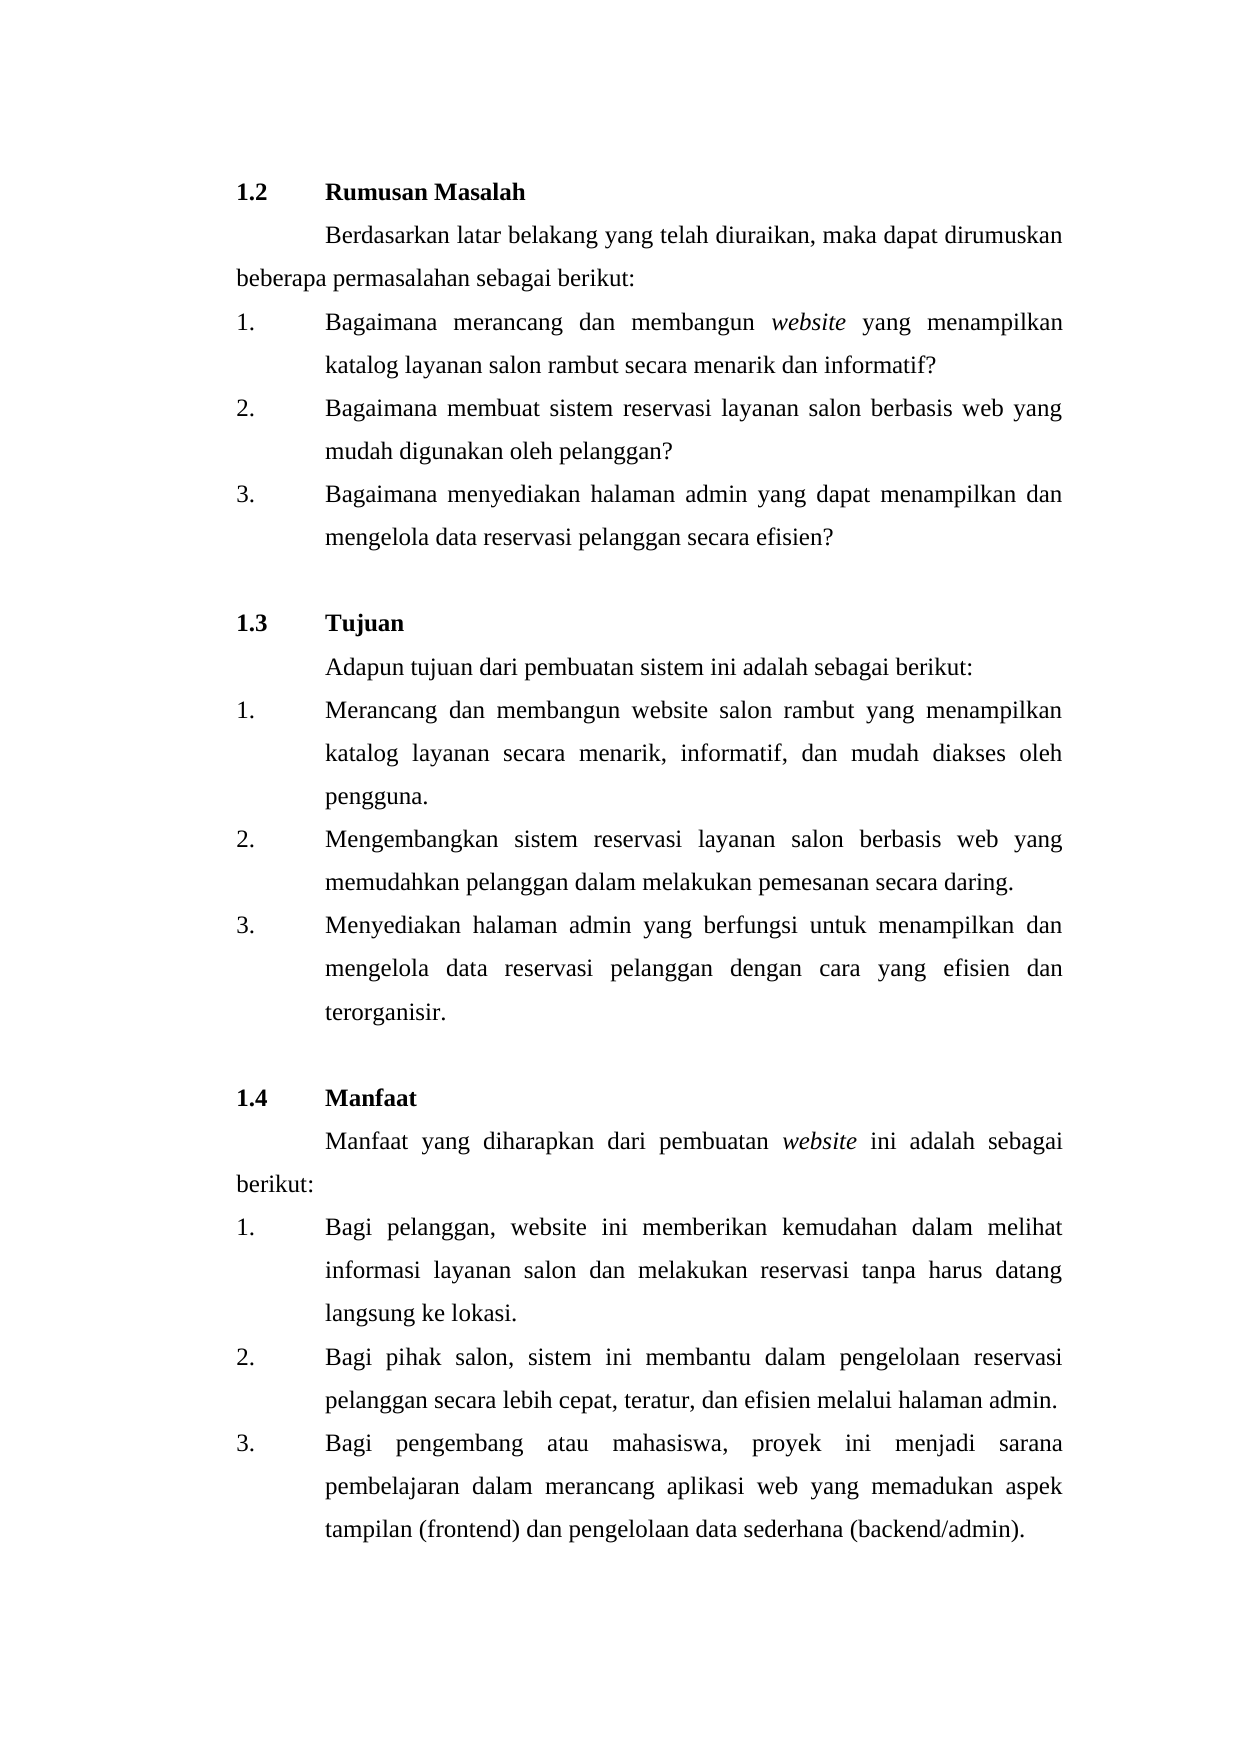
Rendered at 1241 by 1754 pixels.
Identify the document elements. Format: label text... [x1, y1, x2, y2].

list Mengembangkan sistem reservasi layanan salon berbasis web yang memudahkan pelanggan dalam melakukan pemesanan secara daring. [236, 824, 1063, 896]
list Bagaimana menyediakan halaman admin yang dapat menampilkan dan mengelola data reservasi pelanggan secara efisien? [236, 479, 1063, 551]
list Bagi pengembang atau mahasiswa, proyek ini menjadi sarana pembelajaran dalam merancang aplikasi web yang memadukan aspek tampilan (frontend) dan pengelolaan data sederhana (backend/admin). [236, 1428, 1063, 1543]
subtitle Rumusan Masalah [236, 177, 1063, 206]
subtitle Manfaat [236, 1083, 1063, 1112]
list Menyediakan halaman admin yang berfungsi untuk menampilkan dan mengelola data reservasi pelanggan dengan cara yang efisien dan terorganisir. [236, 910, 1063, 1025]
text Manfaat yang diharapkan dari pembuatan website ini adalah sebagai berikut: [236, 1126, 1063, 1198]
text Berdasarkan latar belakang yang telah diuraikan, maka dapat dirumuskan beberapa permasalahan sebagai berikut: [236, 220, 1063, 292]
list Bagi pihak salon, sistem ini membantu dalam pengelolaan reservasi pelanggan secara lebih cepat, teratur, dan efisien melalui halaman admin. [236, 1342, 1063, 1413]
subtitle Tujuan [236, 608, 1063, 637]
list Merancang dan membangun website salon rambut yang menampilkan katalog layanan secara menarik, informatif, dan mudah diakses oleh pengguna. [236, 695, 1063, 810]
list Bagi pelanggan, website ini memberikan kemudahan dalam melihat informasi layanan salon dan melakukan reservasi tanpa harus datang langsung ke lokasi. [236, 1212, 1063, 1327]
text Adapun tujuan dari pembuatan sistem ini adalah sebagai berikut: [236, 652, 1063, 680]
list Bagaimana membuat sistem reservasi layanan salon berbasis web yang mudah digunakan oleh pelanggan? [236, 393, 1063, 465]
list Bagaimana merancang dan membangun website yang menampilkan katalog layanan salon rambut secara menarik dan informatif? [236, 307, 1063, 378]
